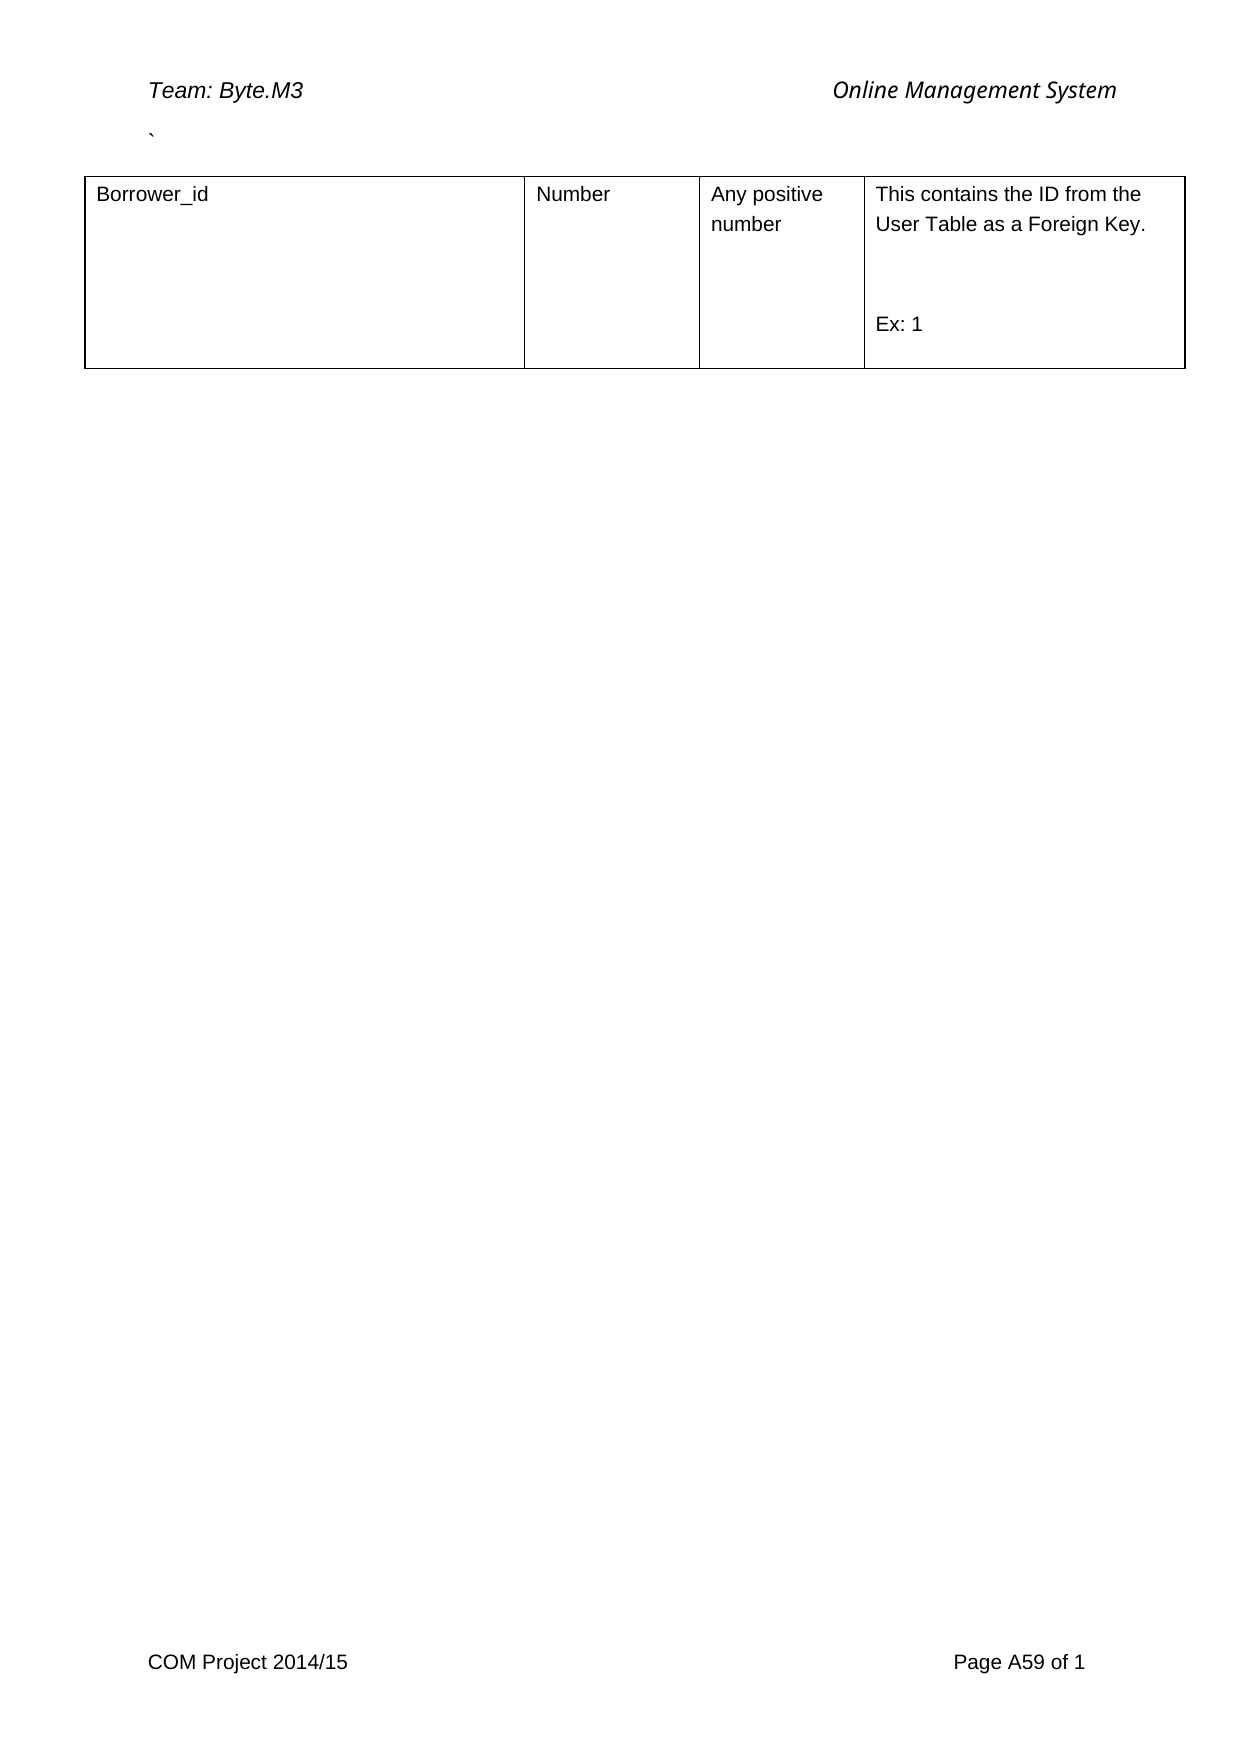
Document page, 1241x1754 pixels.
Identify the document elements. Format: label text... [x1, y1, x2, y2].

table_cell Number [525, 177, 699, 368]
table_cell Borrower_id [86, 177, 524, 368]
table_cell This contains the ID from the User Table as a Foreign Key. Ex: 1 [865, 177, 1184, 368]
table_cell Any positive number [700, 177, 864, 368]
